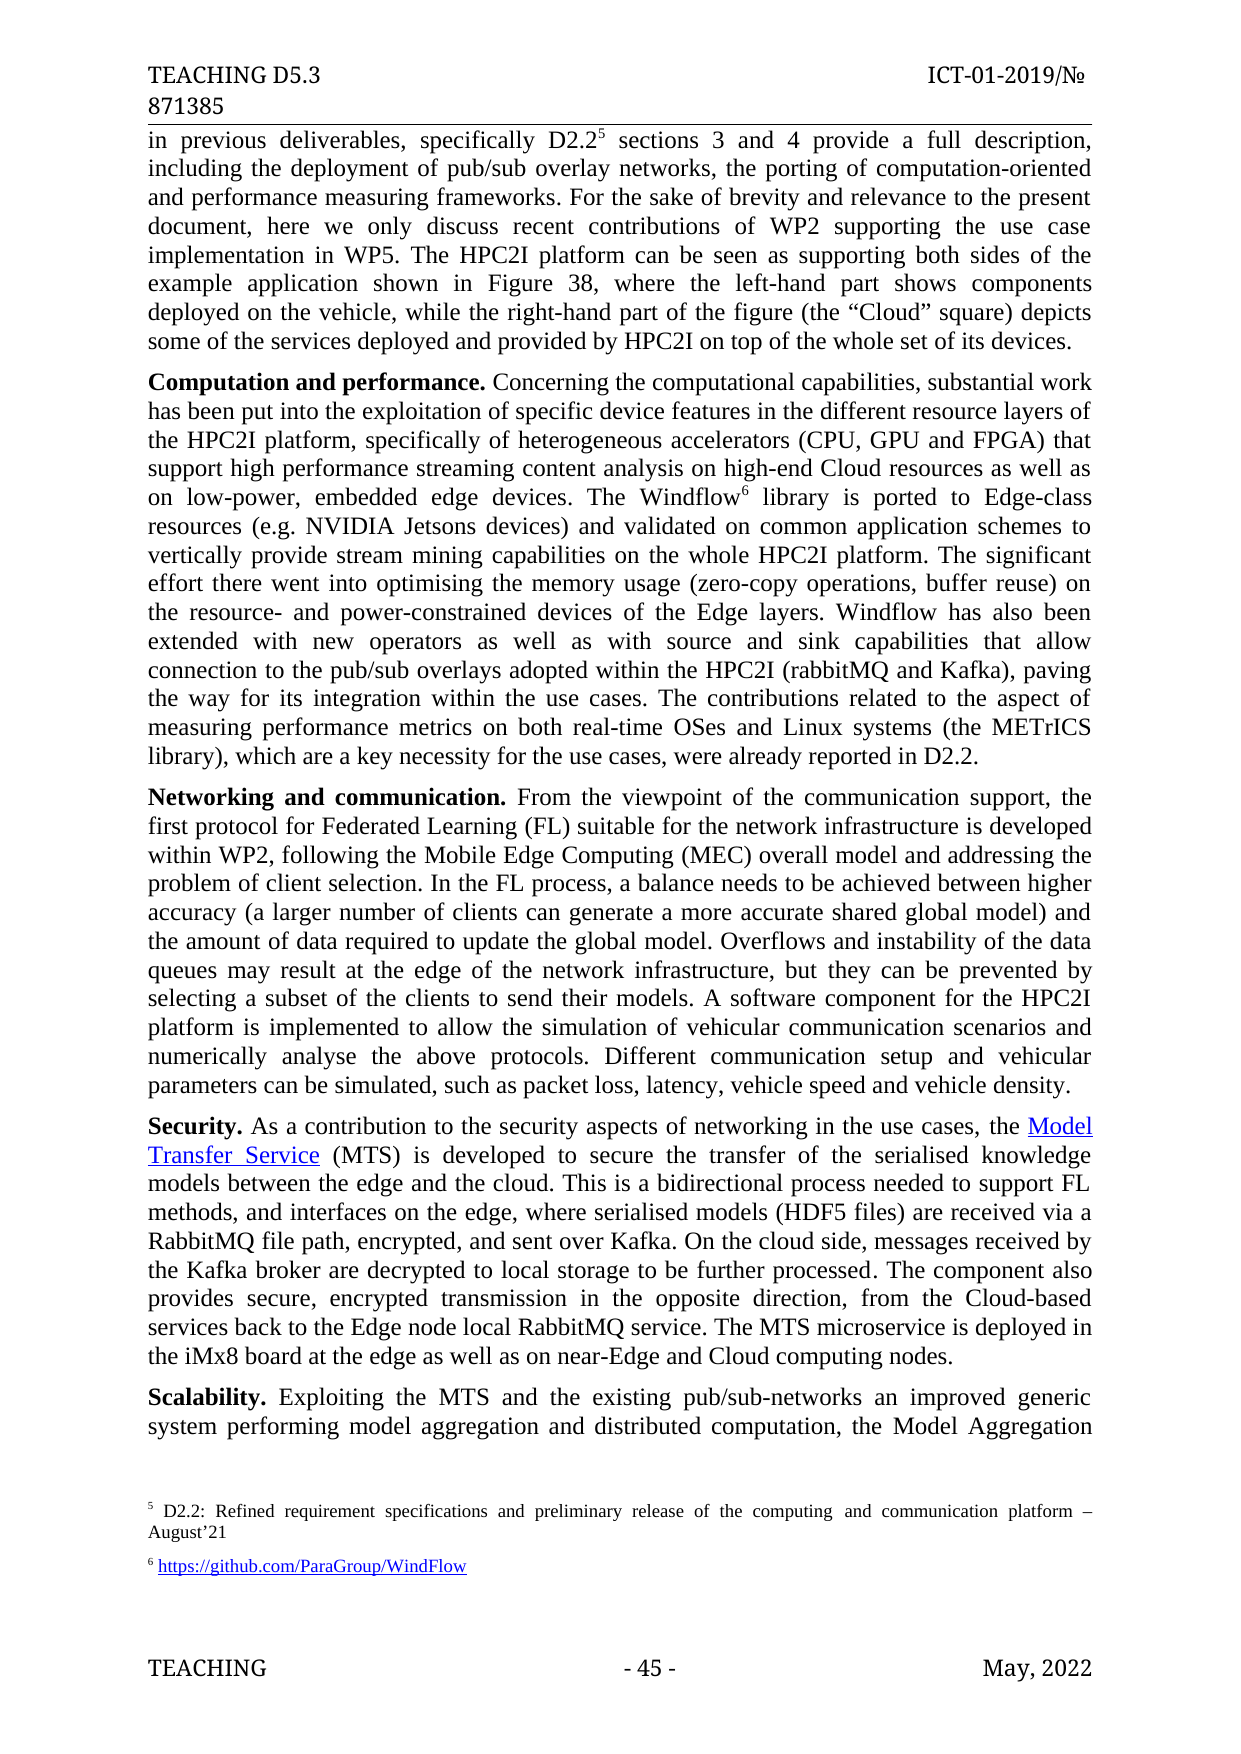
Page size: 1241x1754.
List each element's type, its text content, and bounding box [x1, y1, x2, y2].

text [148, 125, 1092, 355]
text Security. As a contribution to the security aspects of networking in the use cases, the Model Transfer Service (MTS) is developed to secure the transfer of the serialised knowledge models between the edge and the cloud. This is a bidirectional process needed to support FL methods, and interfaces on the edge, where serialised models (HDF5 files) are received via a RabbitMQ file path, encrypted, and sent over Kafka. On the cloud side, messages received by the Kafka broker are decrypted to local storage to be further processed. The component also provides secure, encrypted transmission in the opposite direction, from the Cloud-based services back to the Edge node local RabbitMQ service. The MTS microservice is deployed in the iMx8 board at the edge as well as on near-Edge and Cloud computing nodes. [148, 1111, 1092, 1370]
text Networking and communication. From the viewpoint of the communication support, the first protocol for Federated Learning (FL) suitable for the network infrastructure is developed within WP2, following the Mobile Edge Computing (MEC) overall model and addressing the problem of client selection. In the FL process, a balance needs to be achieved between higher accuracy (a larger number of clients can generate a more accurate shared global model) and the amount of data required to update the global model. Overflows and instability of the data queues may result at the edge of the network infrastructure, but they can be prevented by selecting a subset of the clients to send their models. A software component for the HPC2I platform is implemented to allow the simulation of vehicular communication scenarios and numerically analyse the above protocols. Different communication setup and vehicular parameters can be simulated, such as packet loss, latency, vehicle speed and vehicle density. [148, 782, 1092, 1098]
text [148, 1382, 1092, 1440]
text Computation and performance. Concerning the computational capabilities, substantial work has been put into the exploitation of specific device features in the different resource layers of the HPC2I platform, specifically of heterogeneous accelerators (CPU, GPU and FPGA) that support high performance streaming content analysis on high-end Cloud resources as well as on low-power, embedded edge devices. The Windflow library is ported to Edge-class resources (e.g. NVIDIA Jetsons devices) and validated on common application schemes to vertically provide stream mining capabilities on the whole HPC2I platform. The significant effort there went into optimising the memory usage (zero-copy operations, buffer reuse) on the resource- and power-constrained devices of the Edge layers. Windflow has also been extended with new operators as well as with source and sink capabilities that allow connection to the pub/sub overlays adopted within the HPC2I (rabbitMQ and Kafka), paving the way for its integration within the use cases. The contributions related to the aspect of measuring performance metrics on both real-time OSes and Linux systems (the METrICS library), which are a key necessity for the use cases, were already reported in D2.2. [148, 367, 1092, 770]
